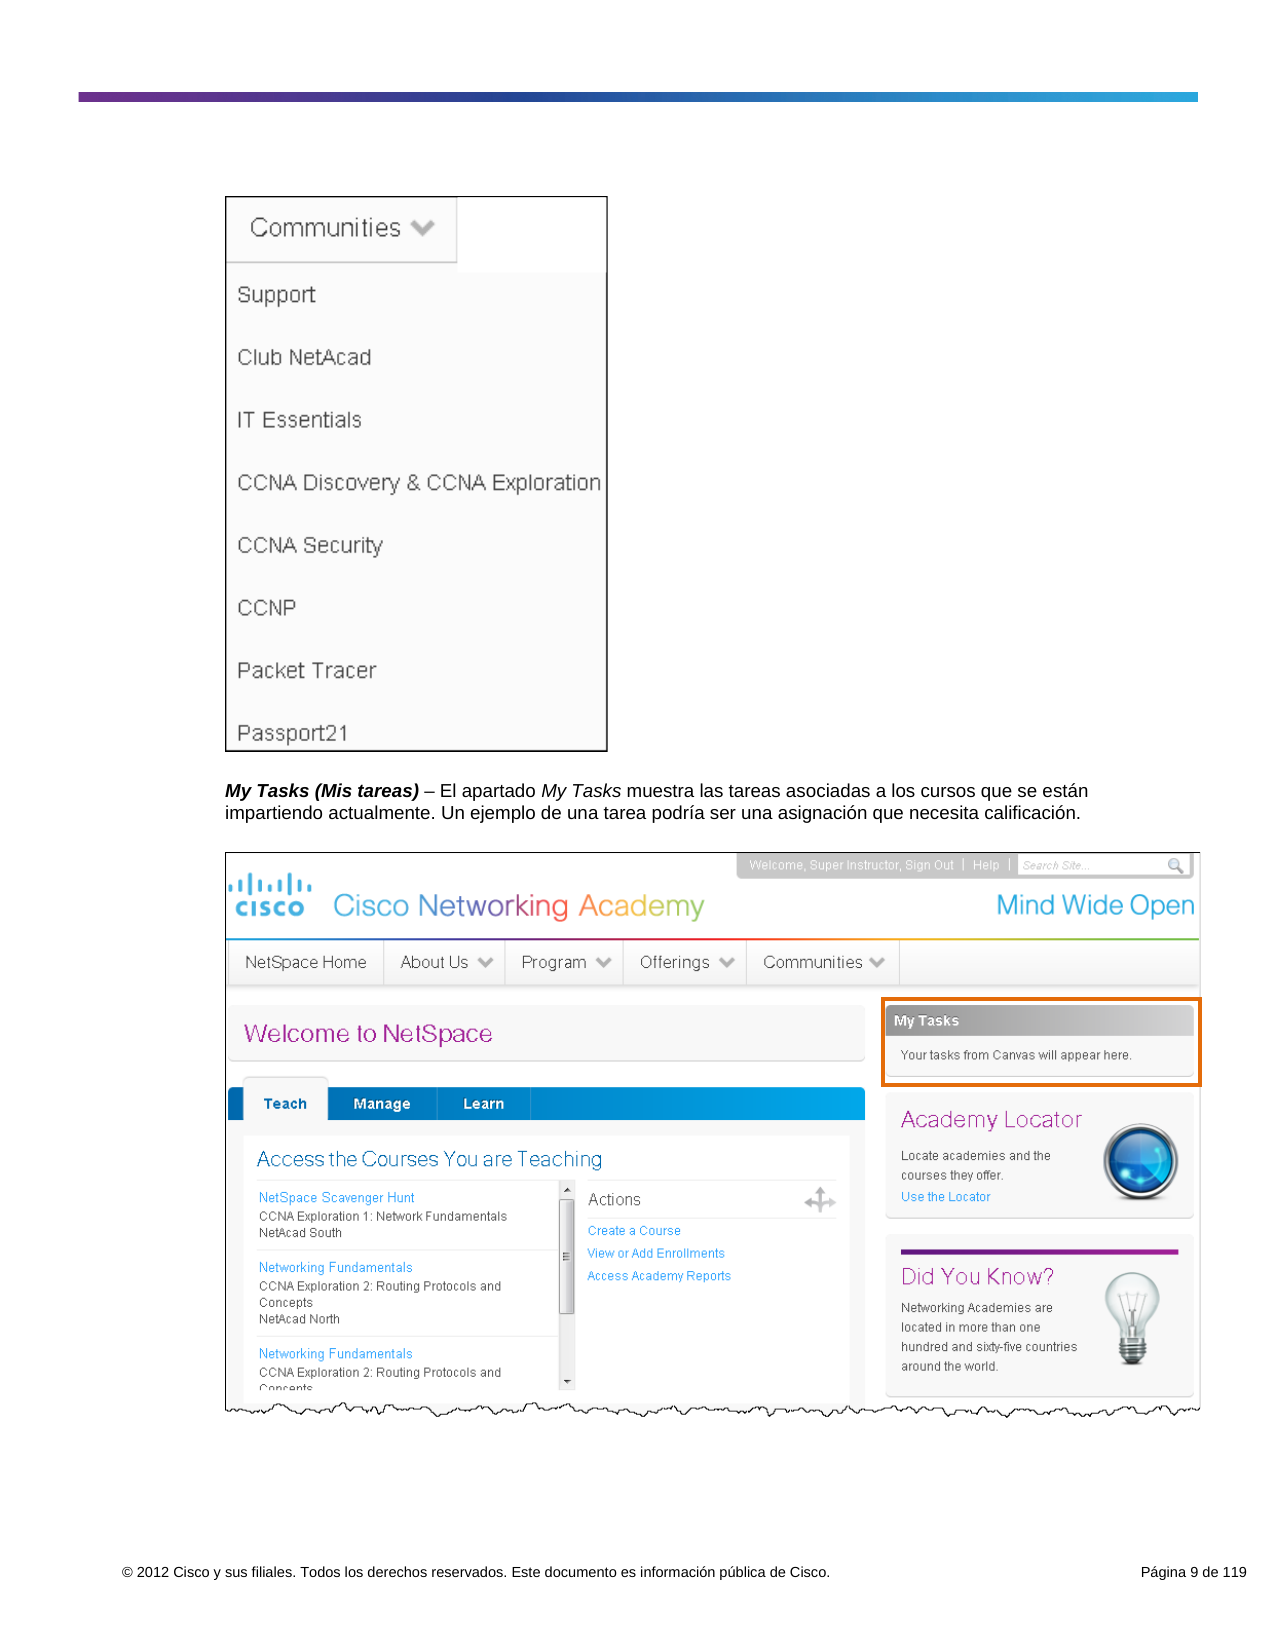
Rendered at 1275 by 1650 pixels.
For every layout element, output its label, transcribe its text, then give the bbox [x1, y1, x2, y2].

picture [0, 92, 1271, 102]
text My Tasks (Mis tareas) – El apartado My Tasks muestra las tareas asociadas a los cursos que se están impartiendo actualmente. Un ejemplo de una tarea podría ser una asignación que necesita calificación. [225, 780, 1181, 823]
picture [885, 1001, 1198, 1083]
picture [225, 852, 1200, 1421]
picture [225, 196, 608, 752]
